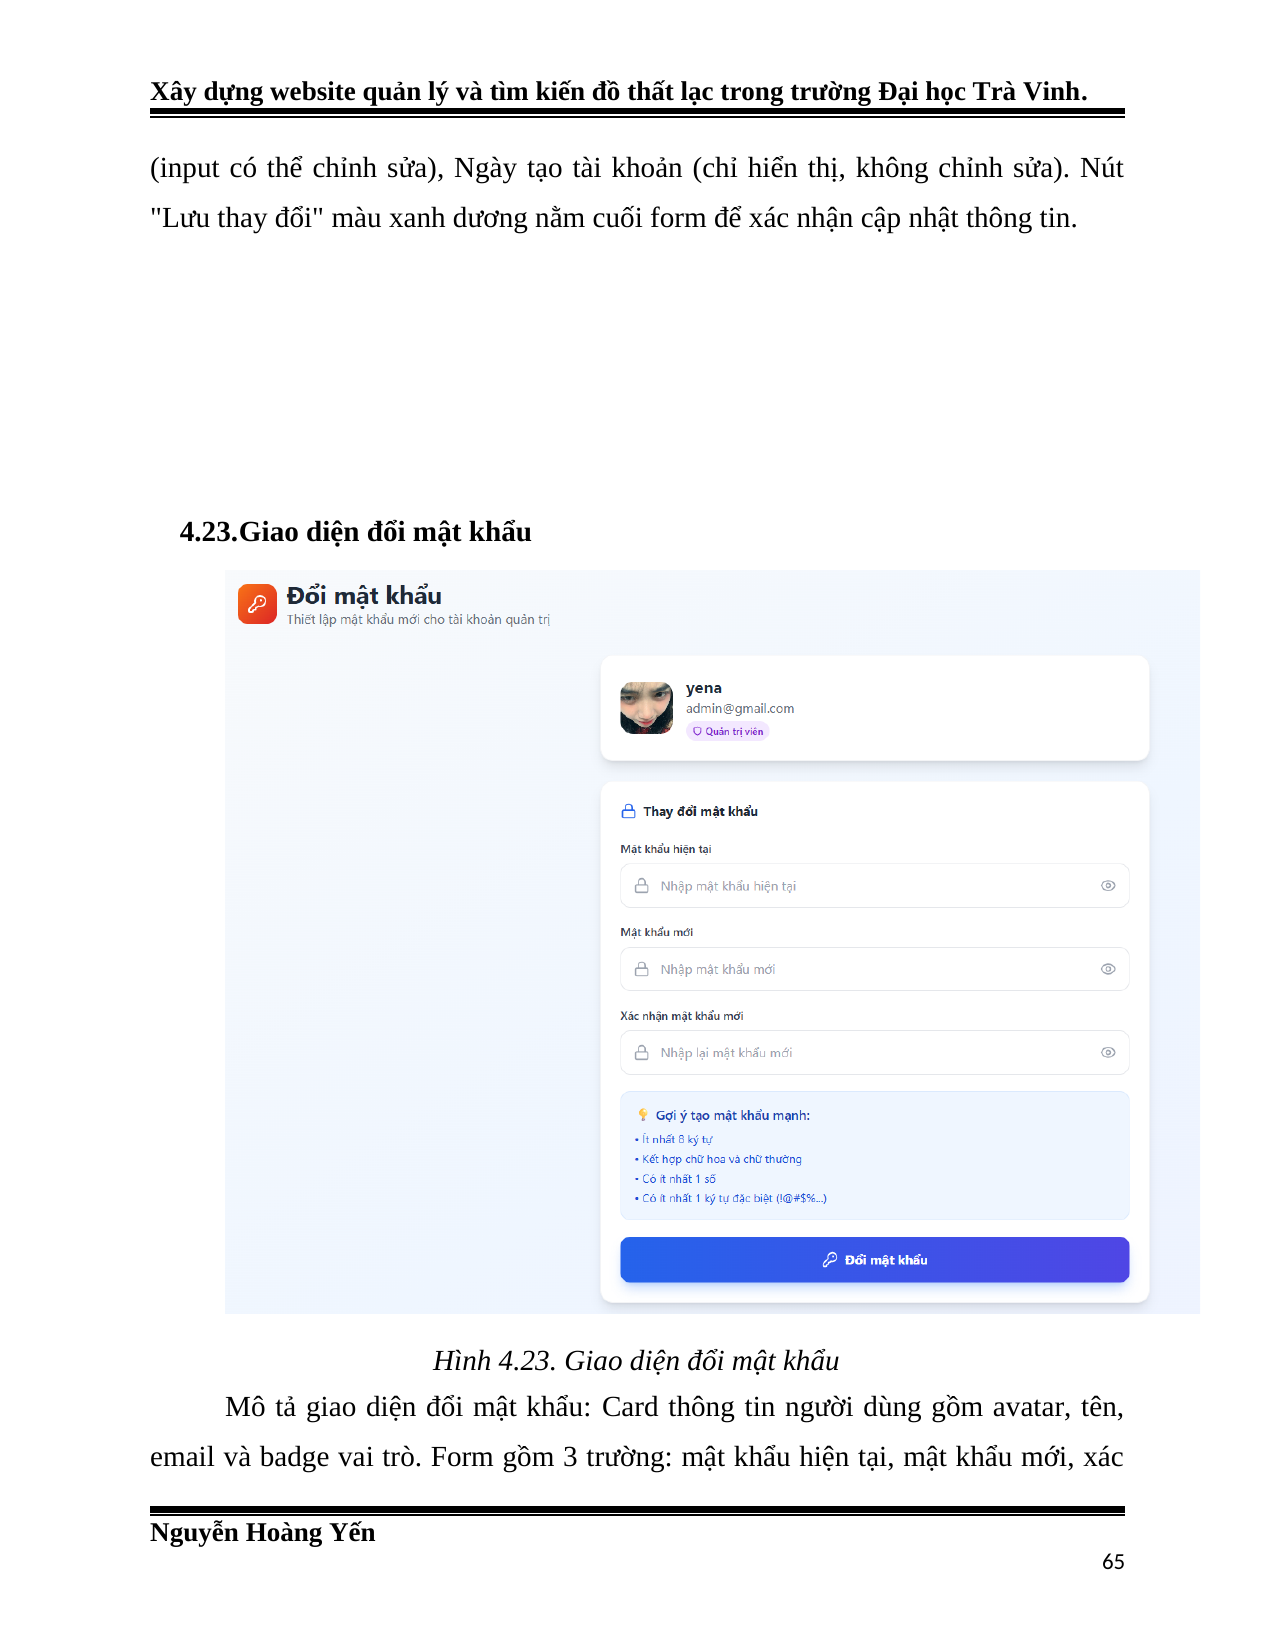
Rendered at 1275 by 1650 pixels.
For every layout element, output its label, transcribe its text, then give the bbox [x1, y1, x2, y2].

text Hình 4.23. Giao diện đổi mật khẩu [150, 1343, 1125, 1376]
text Giao diện đổi mật khẩu [179, 514, 1125, 548]
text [150, 150, 1125, 234]
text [150, 1389, 1125, 1472]
picture [225, 570, 1200, 1314]
